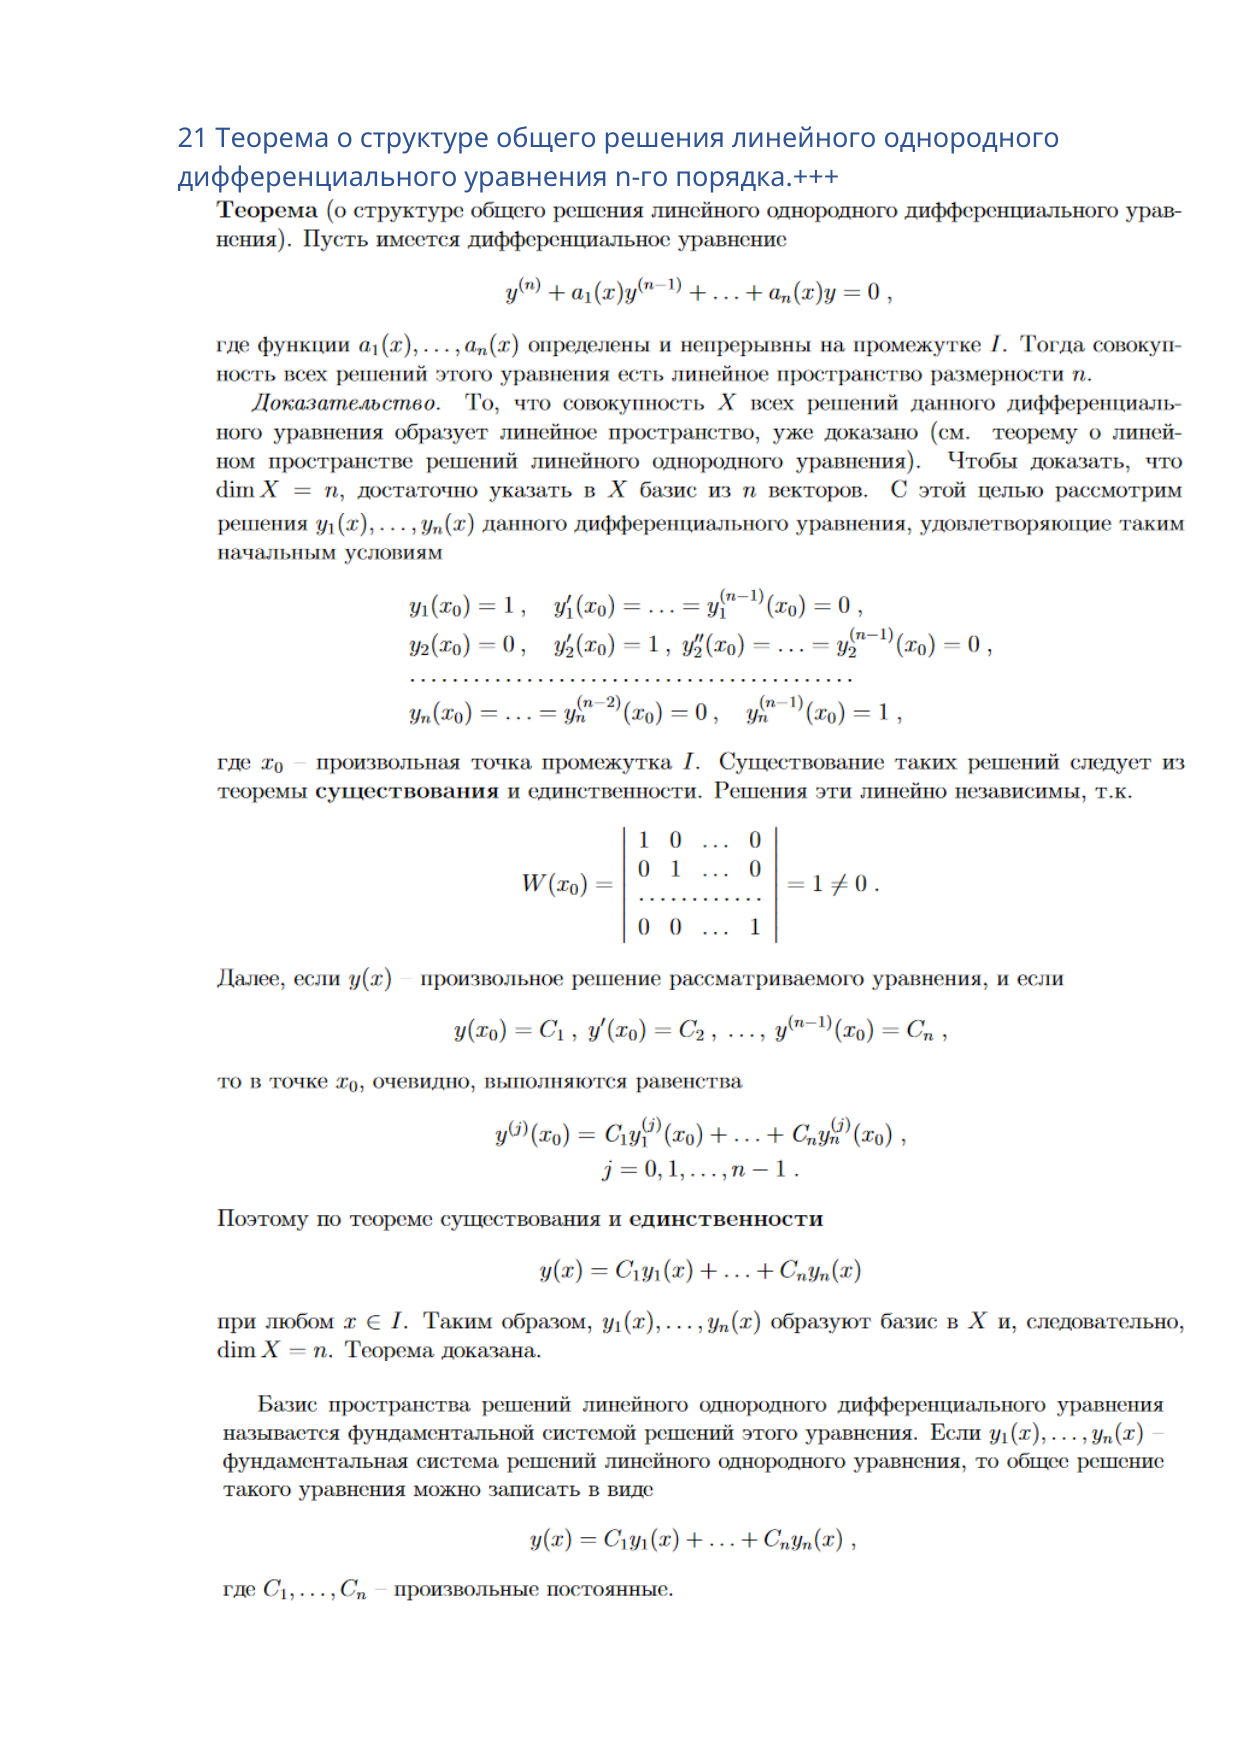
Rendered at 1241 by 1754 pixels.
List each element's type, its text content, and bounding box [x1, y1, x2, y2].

picture [214, 1379, 1190, 1604]
picture [214, 513, 1190, 1361]
subtitle 21 Теорема о структуре общего решения линейного однородного дифференциального уравнения n-го порядка.+++ [177, 118, 1152, 195]
picture [214, 197, 1190, 512]
